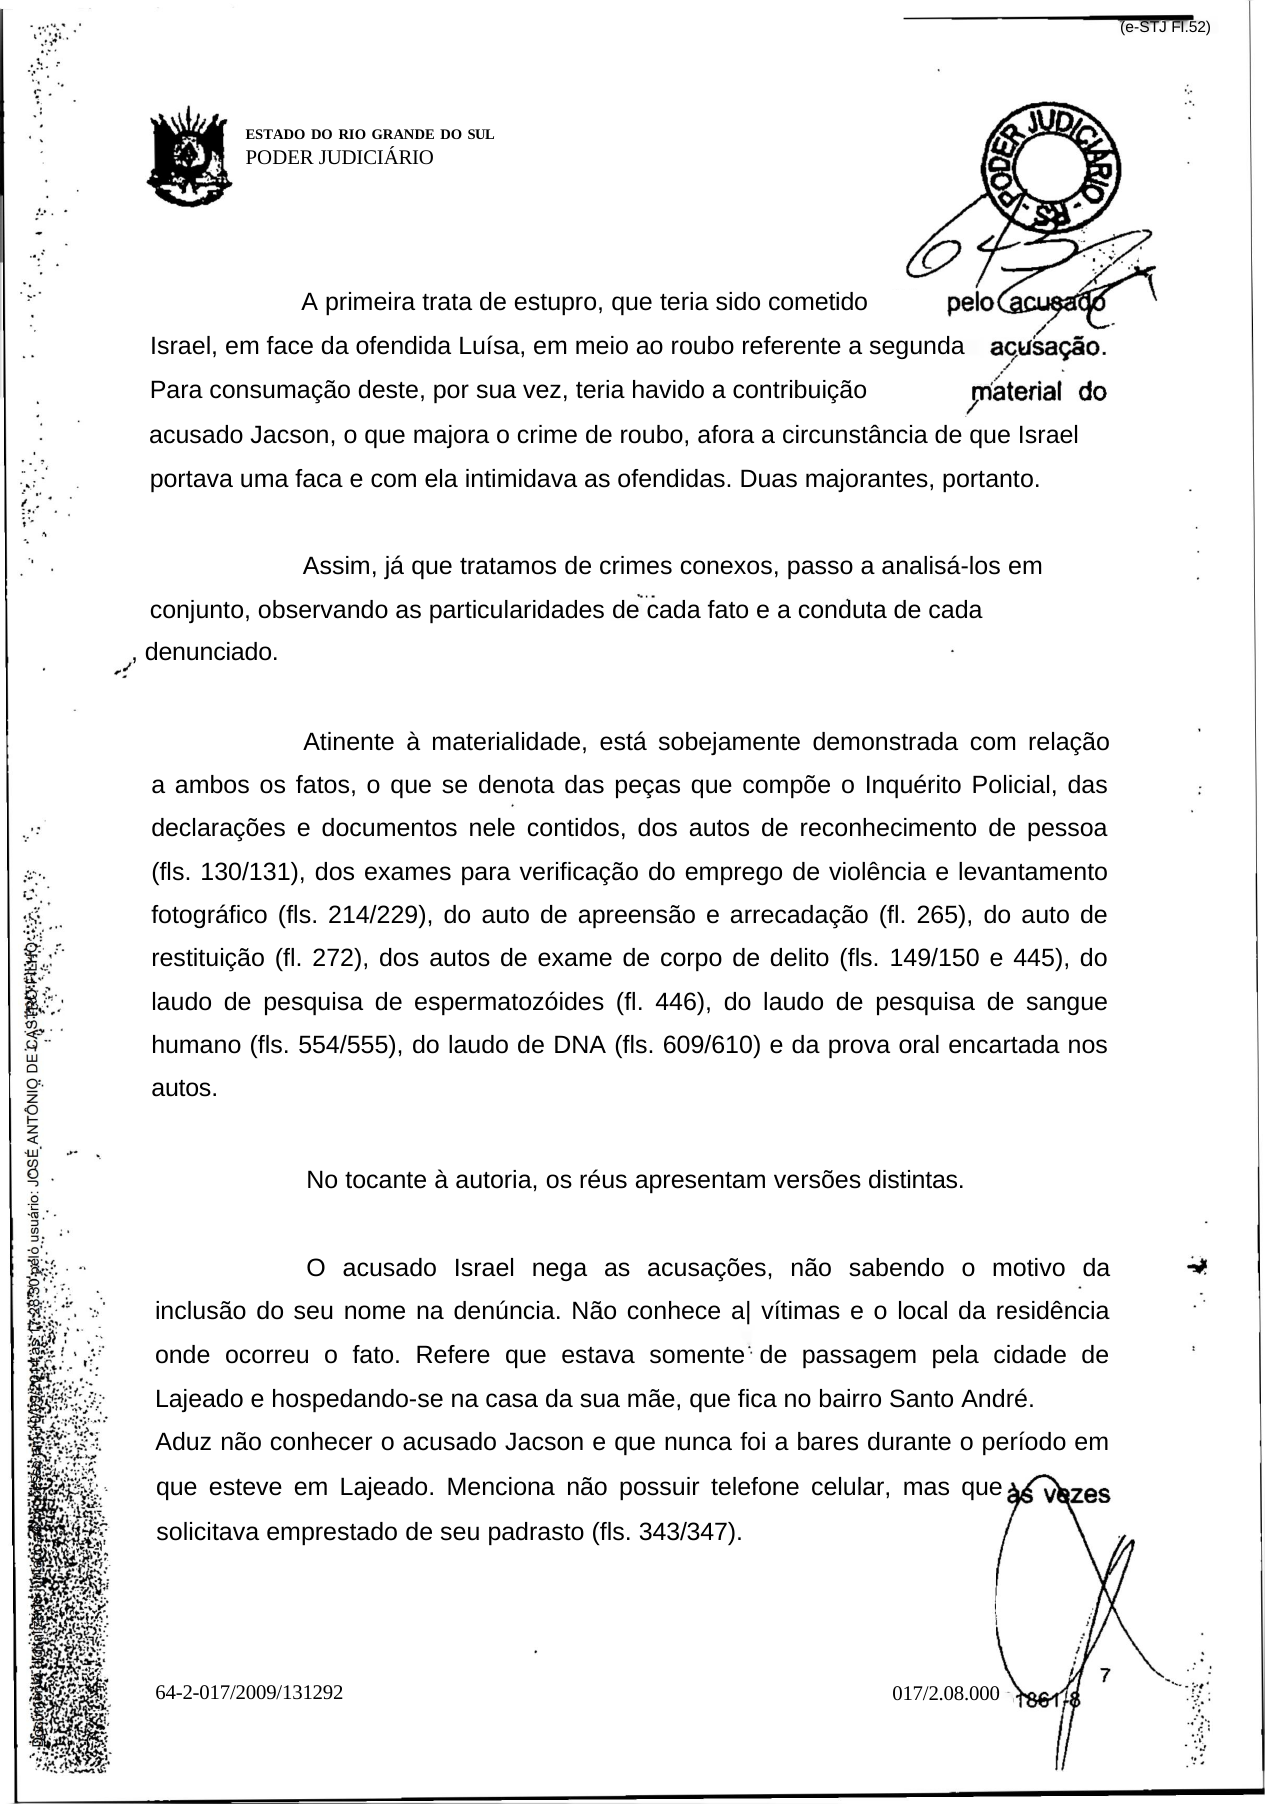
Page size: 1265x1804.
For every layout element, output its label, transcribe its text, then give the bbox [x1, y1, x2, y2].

text Atinente à materialidade, está sobejamente demonstrada com relação a ambos os fatos, o que se denota das peças que compõe o Inquérito Policial, das declarações e documentos nele contidos, dos autos de reconhecimento de pessoa (fls. 130/131), dos exames para verificação do emprego de violência e levantamento fotográfico (fls. 214/229), do auto de apreensão e arrecadação (fl. 265), do auto de restituição (fl. 272), dos autos de exame de corpo de delito (fls. 149/150 e 445), do laudo de pesquisa de espermatozóides (fl. 446), do laudo de pesquisa de sangue humano (fls. 554/555), do laudo de DNA (fls. 609/610) e da prova oral encartada nos autos. [151, 727, 1110, 1102]
text Israel, em face da ofendida Luísa, em meio ao roubo referente a segunda Para consumação deste, por sua vez, teria havido a contribuição [149, 331, 1017, 404]
text O acusado Israel nega as acusações, não sabendo o motivo da inclusão do seu nome na denúncia. Não conhece a| vítimas e o local da residência onde ocorreu o fato. Refere que estava somente de passagem pela cidade de Lajeado e hospedando-se na casa da sua mãe, que fica no bairro Santo André. [155, 1253, 1111, 1412]
text (e-STJ FI.52) [119, 18, 1211, 36]
text A primeira trata de estupro, que teria sido cometido [301, 286, 1223, 315]
text No tocante à autoria, os réus apresentam versões distintas. [306, 1164, 1223, 1193]
text , denunciado. [131, 638, 1223, 666]
text solicitava emprestado de seu padrasto (fls. 343/347). [156, 1517, 1223, 1546]
picture [0, 0, 1265, 1804]
text Aduz não conhecer o acusado Jacson e que nunca foi a bares durante o período em que esteve em Lajeado. Menciona não possuir telefone celular, mas que [155, 1427, 1111, 1501]
text ESTADO DO RIO GRANDE DO SUL [245, 126, 1223, 143]
text 64-2-017/2009/131292 017/2.08.000 [155, 1680, 1223, 1705]
text Assim, já que tratamos de crimes conexos, passo a analisá-los em conjunto, observando as particularidades de cada fato e a conduta de cada [149, 551, 1137, 623]
text acusado Jacson, o que majora o crime de roubo, afora a circunstância de que Israel portava uma faca e com ela intimidava as ofendidas. Duas majorantes, portanto. [149, 420, 1137, 493]
text PODER JUDICIÁRIO [245, 145, 1223, 169]
